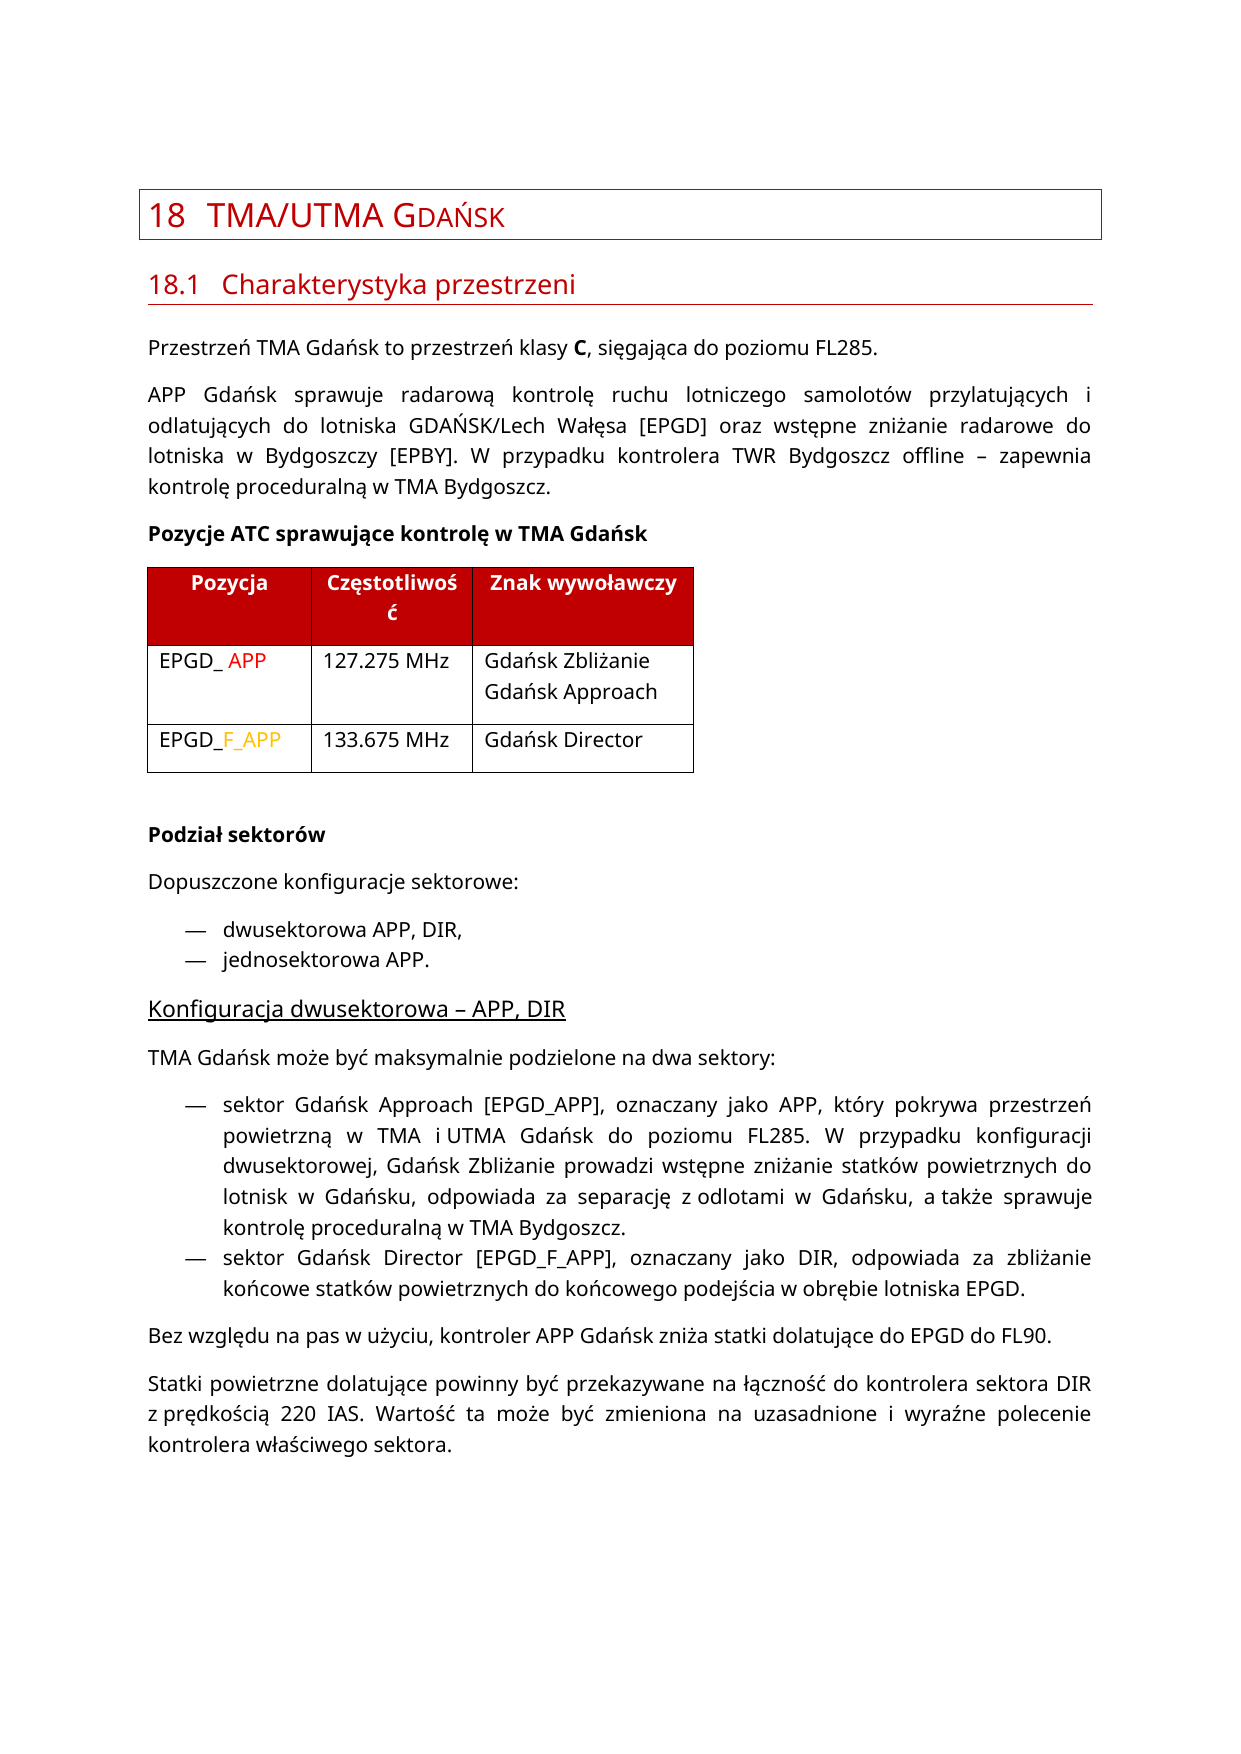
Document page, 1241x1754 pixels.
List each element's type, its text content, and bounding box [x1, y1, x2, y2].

subtitle TMA/UTMA Gdańsk [140, 190, 1101, 239]
list sektor Gdańsk Director [EPGD_F_APP], oznaczany jako DIR, odpowiada za zbliżanie końcowe statków powietrznych do końcowego podejścia w obrębie lotniska EPGD. [185, 1243, 1093, 1303]
table_header Częstotliwość [312, 568, 472, 645]
text Pozycje ATC sprawujące kontrolę w TMA Gdańsk [148, 519, 1093, 548]
text Przestrzeń TMA Gdańsk to przestrzeń klasy C, sięgająca do poziomu FL285. [148, 333, 1093, 361]
table_cell EPGD_F_APP [148, 725, 311, 772]
table_cell 133.675 MHz [312, 725, 472, 772]
text Statki powietrzne dolatujące powinny być przekazywane na łączność do kontrolera sektora DIR z prędkością 220 IAS. Wartość ta może być zmieniona na uzasadnione i wyraźne polecenie kontrolera właściwego sektora. [148, 1369, 1093, 1458]
text Podział sektorów [148, 820, 1093, 849]
text APP Gdańsk sprawuje radarową kontrolę ruchu lotniczego samolotów przylatujących i odlatujących do lotniska GDAŃSK/Lech Wałęsa [EPGD] oraz wstępne zniżanie radarowe do lotniska w Bydgoszczy [EPBY]. W przypadku kontrolera TWR Bydgoszcz offline – zapewnia kontrolę proceduralną w TMA Bydgoszcz. [148, 380, 1093, 500]
text TMA Gdańsk może być maksymalnie podzielone na dwa sektory: [148, 1043, 1093, 1072]
text Dopuszczone konfiguracje sektorowe: [148, 867, 1093, 896]
text Bez względu na pas w użyciu, kontroler APP Gdańsk zniża statki dolatujące do EPGD do FL90. [148, 1321, 1093, 1350]
table_header Znak wywoławczy [473, 568, 693, 645]
list dwusektorowa APP, DIR, [185, 915, 1093, 943]
list sektor Gdańsk Approach [EPGD_APP], oznaczany jako APP, który pokrywa przestrzeń powietrzną w TMA i UTMA Gdańsk do poziomu FL285. W przypadku konfiguracji dwusektorowej, Gdańsk Zbliżanie prowadzi wstępne zniżanie statków powietrznych do lotnisk w Gdańsku, odpowiada za separację z odlotami w Gdańsku, a także sprawuje kontrolę proceduralną w TMA Bydgoszcz. [185, 1090, 1093, 1241]
list jednosektorowa APP. [185, 945, 1093, 974]
subtitle Charakterystyka przestrzeni [148, 265, 1093, 304]
table_cell Gdańsk Director [473, 725, 693, 772]
table_header Pozycja [148, 568, 311, 645]
text Konfiguracja dwusektorowa – APP, DIR [148, 993, 1093, 1024]
table_cell EPGD_ APP [148, 646, 311, 724]
table_cell 127.275 MHz [312, 646, 472, 724]
table_cell Gdańsk Zbliżanie Gdańsk Approach [473, 646, 693, 724]
